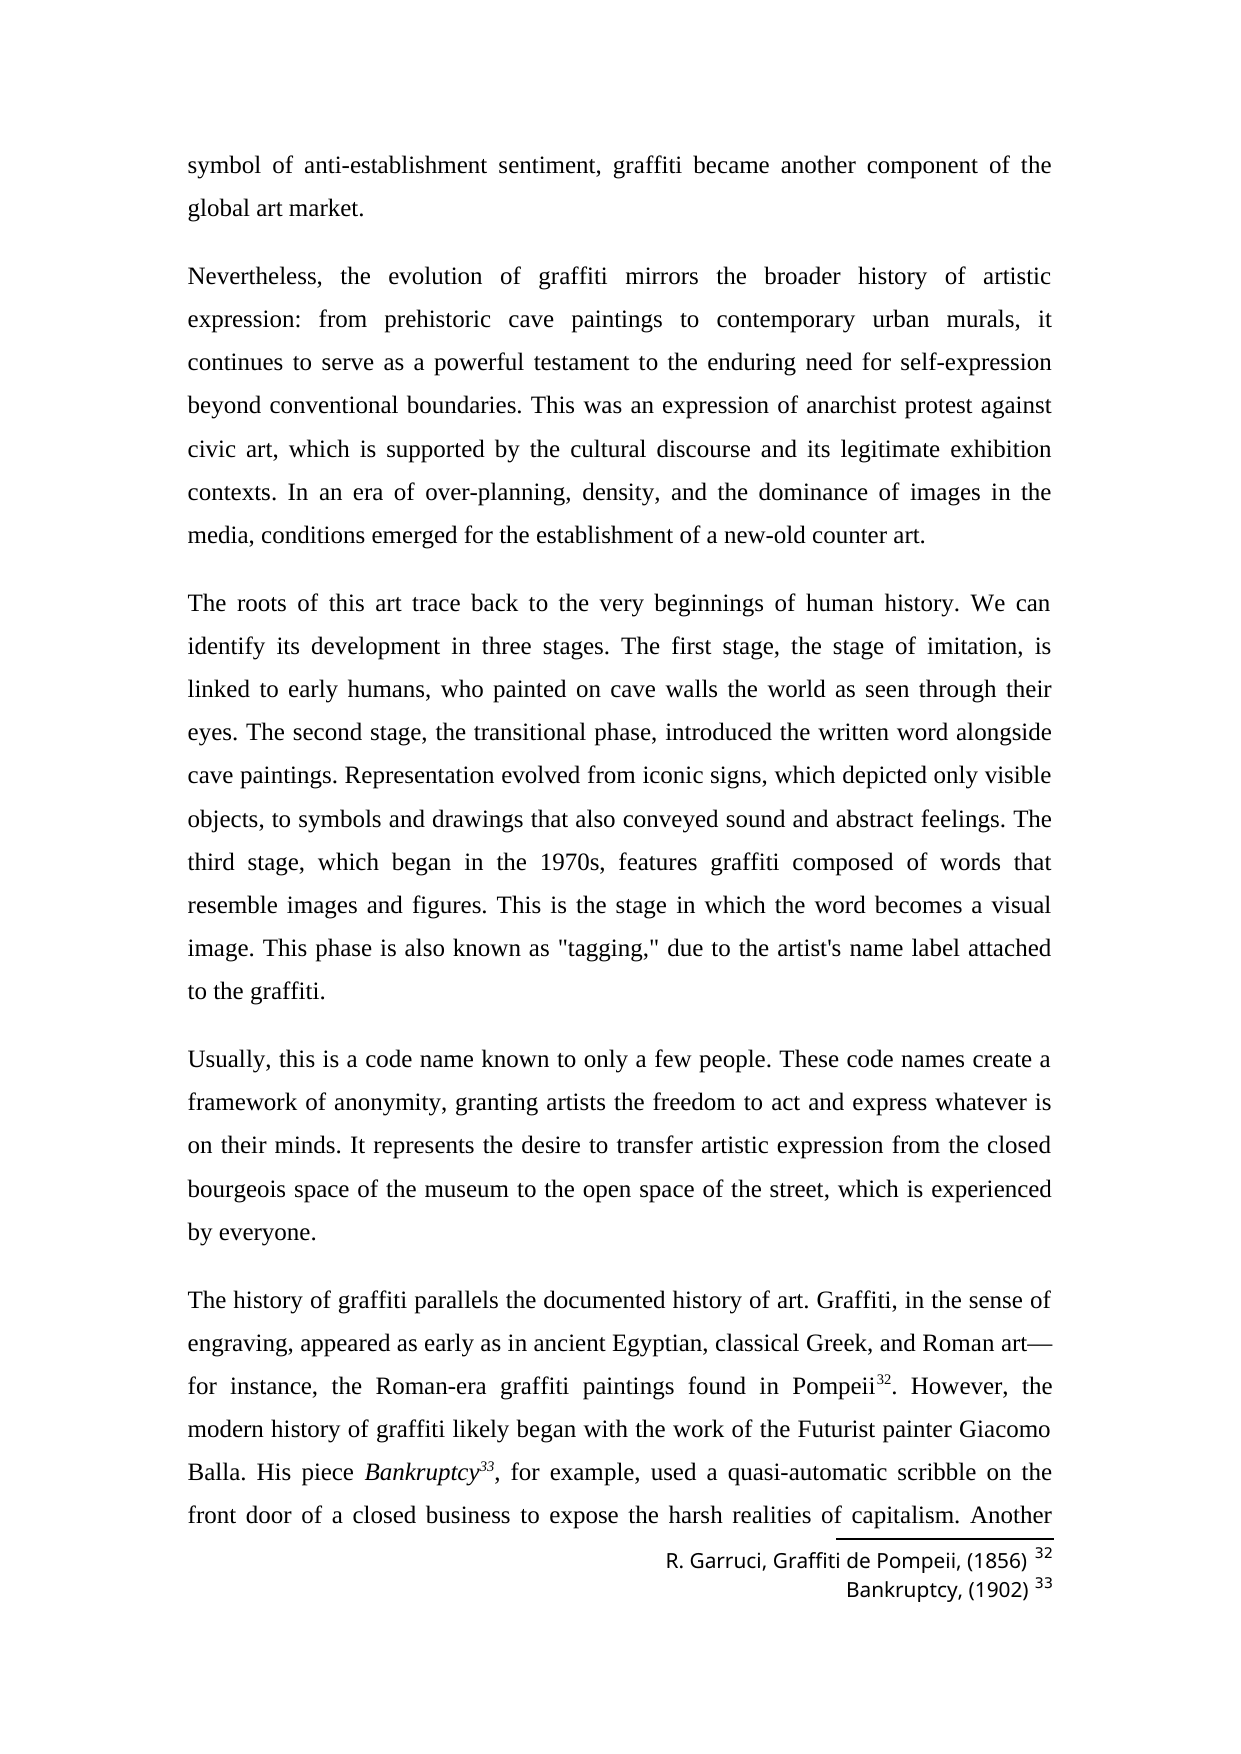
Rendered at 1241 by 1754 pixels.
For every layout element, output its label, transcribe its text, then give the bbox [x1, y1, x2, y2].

text The roots of this art trace back to the very beginnings of human history. We can identify its development in three stages. The first stage, the stage of imitation, is linked to early humans, who painted on cave walls the world as seen through their eyes. The second stage, the transitional phase, introduced the written word alongside cave paintings. Representation evolved from iconic signs, which depicted only visible objects, to symbols and drawings that also conveyed sound and abstract feelings. The third stage, which began in the 1970s, features graffiti composed of words that resemble images and figures. This is the stage in which the word becomes a visual image. This phase is also known as "tagging," due to the artist's name label attached to the graffiti. [187, 588, 1053, 1005]
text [187, 150, 1053, 222]
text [187, 1285, 1053, 1529]
text Usually, this is a code name known to only a few people. These code names create a framework of anonymity, granting artists the freedom to act and express whatever is on their minds. It represents the desire to transfer artistic expression from the closed bourgeois space of the museum to the open space of the street, which is experienced by everyone. [187, 1044, 1053, 1246]
text Nevertheless, the evolution of graffiti mirrors the broader history of artistic expression: from prehistoric cave paintings to contemporary urban murals, it continues to serve as a powerful testament to the enduring need for self-expression beyond conventional boundaries. This was an expression of anarchist protest against civic art, which is supported by the cultural discourse and its legitimate exhibition contexts. In an era of over-planning, density, and the dominance of images in the media, conditions emerged for the establishment of a new-old counter art. [187, 261, 1053, 549]
